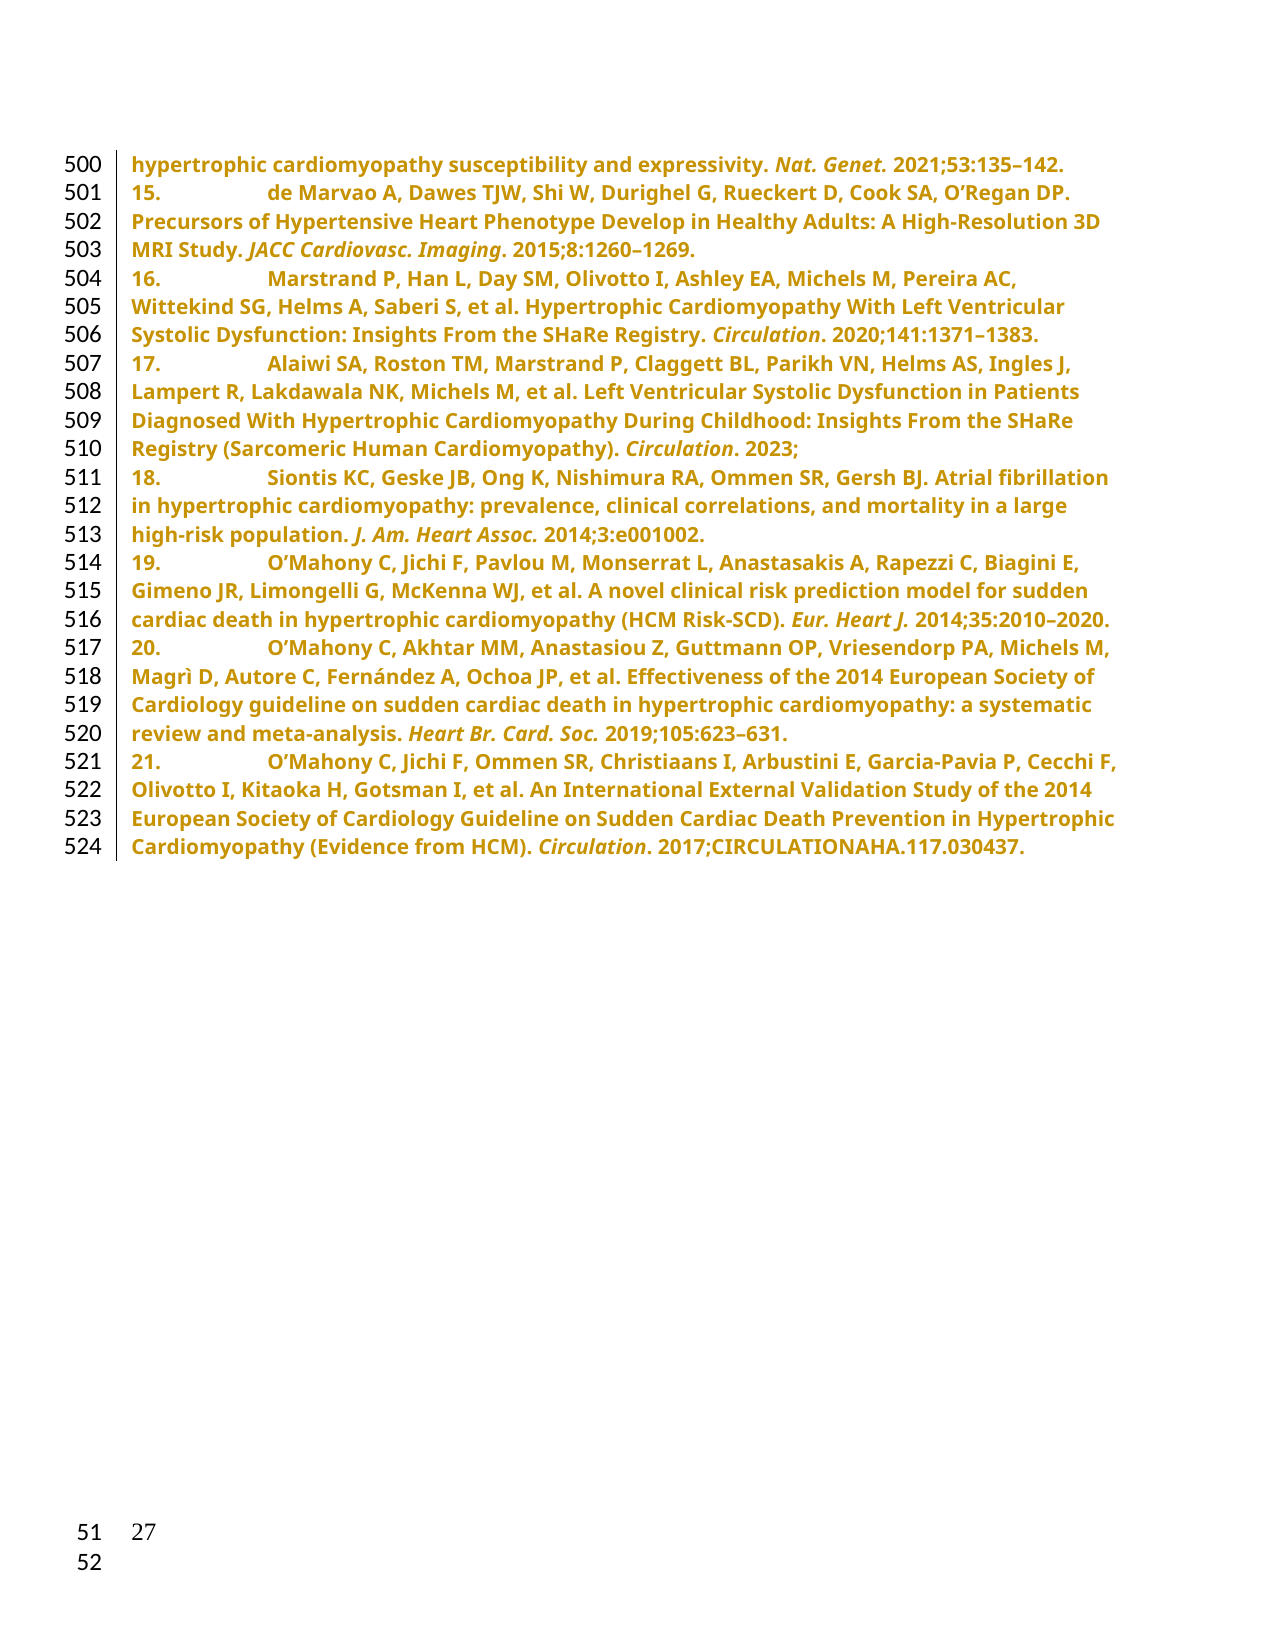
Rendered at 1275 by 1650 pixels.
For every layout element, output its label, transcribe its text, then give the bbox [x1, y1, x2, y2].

text 15. de Marvao A, Dawes TJW, Shi W, Durighel G, Rueckert D, Cook SA, O’Regan DP. Precursors of Hypertensive Heart Phenotype Develop in Healthy Adults: A High-Resolution 3D MRI Study. JACC Cardiovasc. Imaging. 2015;8:1260–1269. [131, 178, 1125, 264]
text 19. O’Mahony C, Jichi F, Pavlou M, Monserrat L, Anastasakis A, Rapezzi C, Biagini E, Gimeno JR, Limongelli G, McKenna WJ, et al. A novel clinical risk prediction model for sudden cardiac death in hypertrophic cardiomyopathy (HCM Risk-SCD). Eur. Heart J. 2014;35:2010–2020. [131, 548, 1125, 633]
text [131, 150, 1125, 178]
text 21. O’Mahony C, Jichi F, Ommen SR, Christiaans I, Arbustini E, Garcia-Pavia P, Cecchi F, Olivotto I, Kitaoka H, Gotsman I, et al. An International External Validation Study of the 2014 European Society of Cardiology Guideline on Sudden Cardiac Death Prevention in Hypertrophic Cardiomyopathy (Evidence from HCM). Circulation. 2017;CIRCULATIONAHA.117.030437. [131, 747, 1125, 861]
text 18. Siontis KC, Geske JB, Ong K, Nishimura RA, Ommen SR, Gersh BJ. Atrial fibrillation in hypertrophic cardiomyopathy: prevalence, clinical correlations, and mortality in a large high-risk population. J. Am. Heart Assoc. 2014;3:e001002. [131, 463, 1125, 548]
text 16. Marstrand P, Han L, Day SM, Olivotto I, Ashley EA, Michels M, Pereira AC, Wittekind SG, Helms A, Saberi S, et al. Hypertrophic Cardiomyopathy With Left Ventricular Systolic Dysfunction: Insights From the SHaRe Registry. Circulation. 2020;141:1371–1383. [131, 264, 1125, 349]
text 20. O’Mahony C, Akhtar MM, Anastasiou Z, Guttmann OP, Vriesendorp PA, Michels M, Magrì D, Autore C, Fernández A, Ochoa JP, et al. Effectiveness of the 2014 European Society of Cardiology guideline on sudden cardiac death in hypertrophic cardiomyopathy: a systematic review and meta-analysis. Heart Br. Card. Soc. 2019;105:623–631. [131, 633, 1125, 747]
text 17. Alaiwi SA, Roston TM, Marstrand P, Claggett BL, Parikh VN, Helms AS, Ingles J, Lampert R, Lakdawala NK, Michels M, et al. Left Ventricular Systolic Dysfunction in Patients Diagnosed With Hypertrophic Cardiomyopathy During Childhood: Insights From the SHaRe Registry (Sarcomeric Human Cardiomyopathy). Circulation. 2023; [131, 349, 1125, 463]
